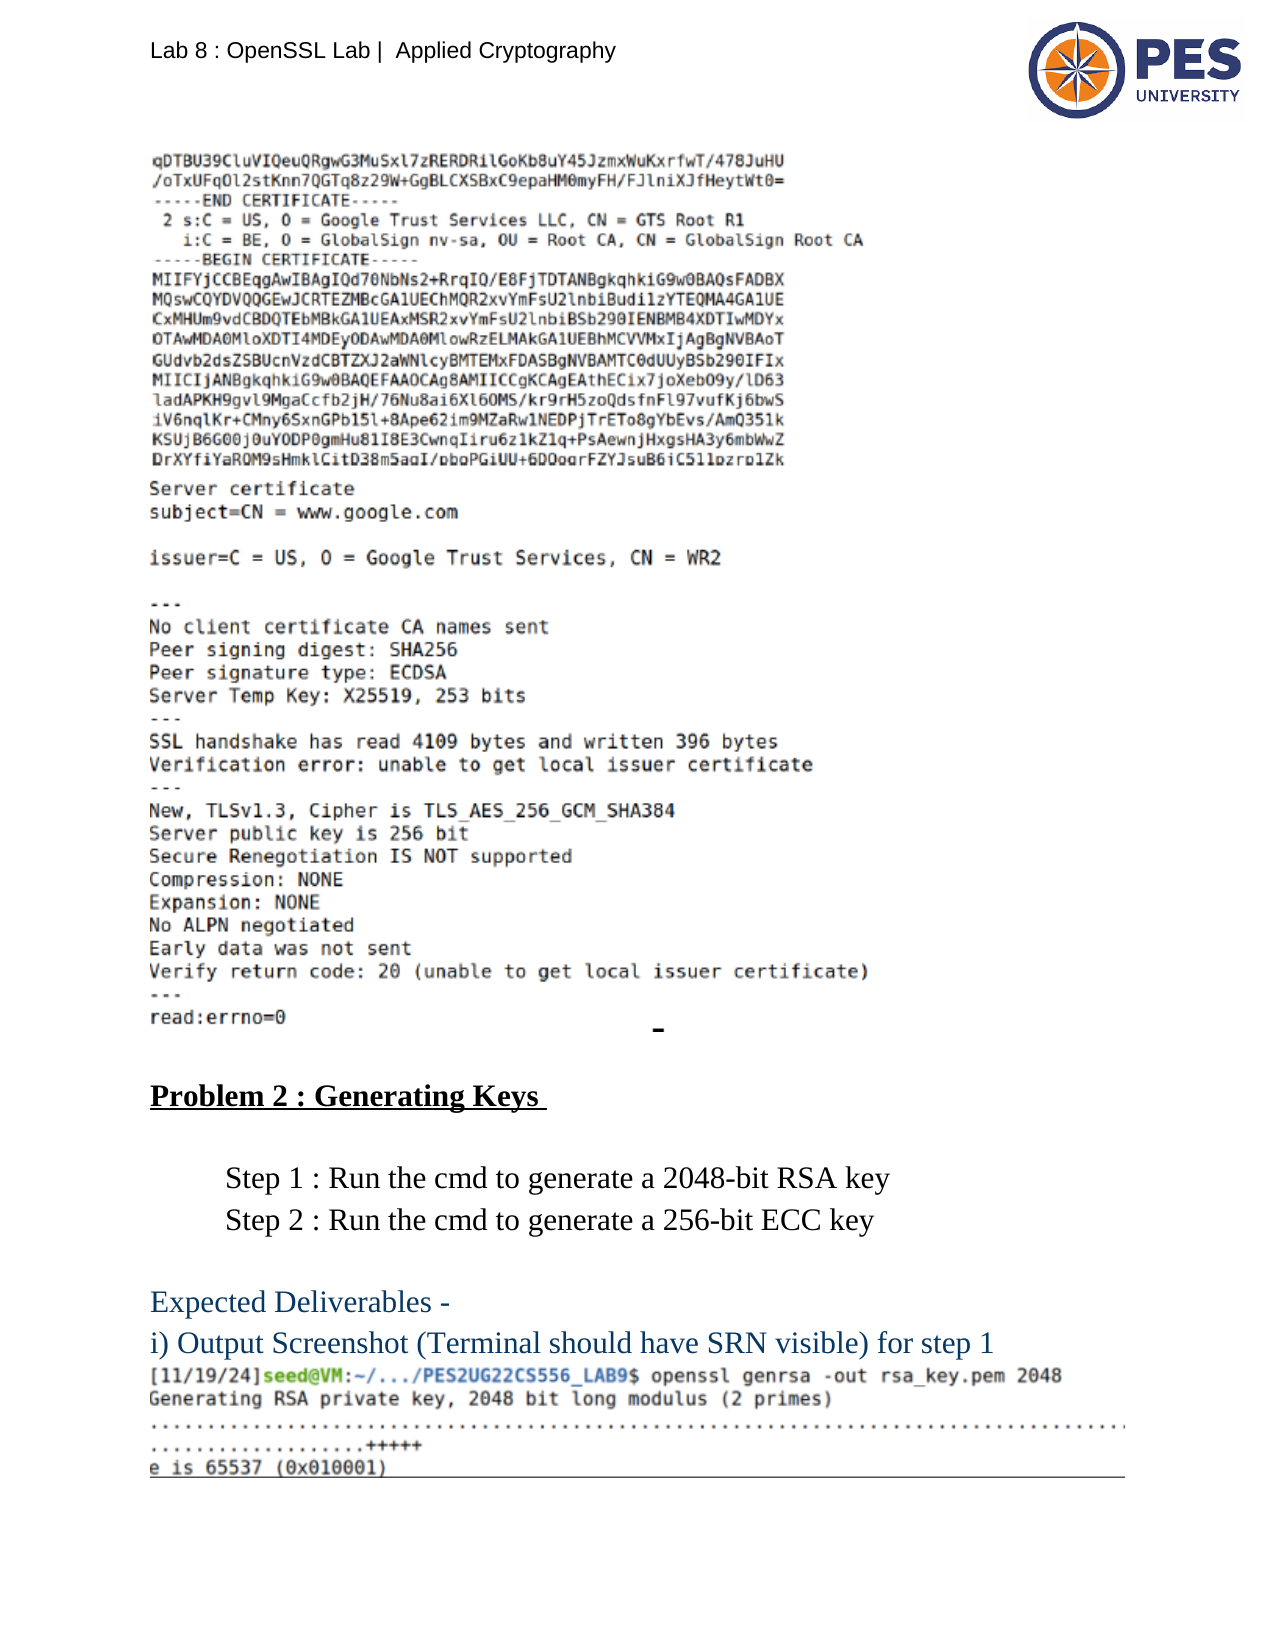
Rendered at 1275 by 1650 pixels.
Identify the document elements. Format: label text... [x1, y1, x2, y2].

picture [150, 1365, 1125, 1478]
text Step 1 : Run the cmd to generate a 2048-bit RSA key [150, 1159, 1125, 1196]
picture [150, 475, 1097, 1032]
text Problem 2 : Generating Keys [150, 1077, 1125, 1113]
picture [1026, 18, 1245, 123]
text Step 2 : Run the cmd to generate a 256-bit ECC key [150, 1201, 1125, 1237]
text Expected Deliverables - i) Output Screenshot (Terminal should have SRN visible) for step 1 [150, 1283, 1125, 1361]
picture [150, 150, 1046, 472]
